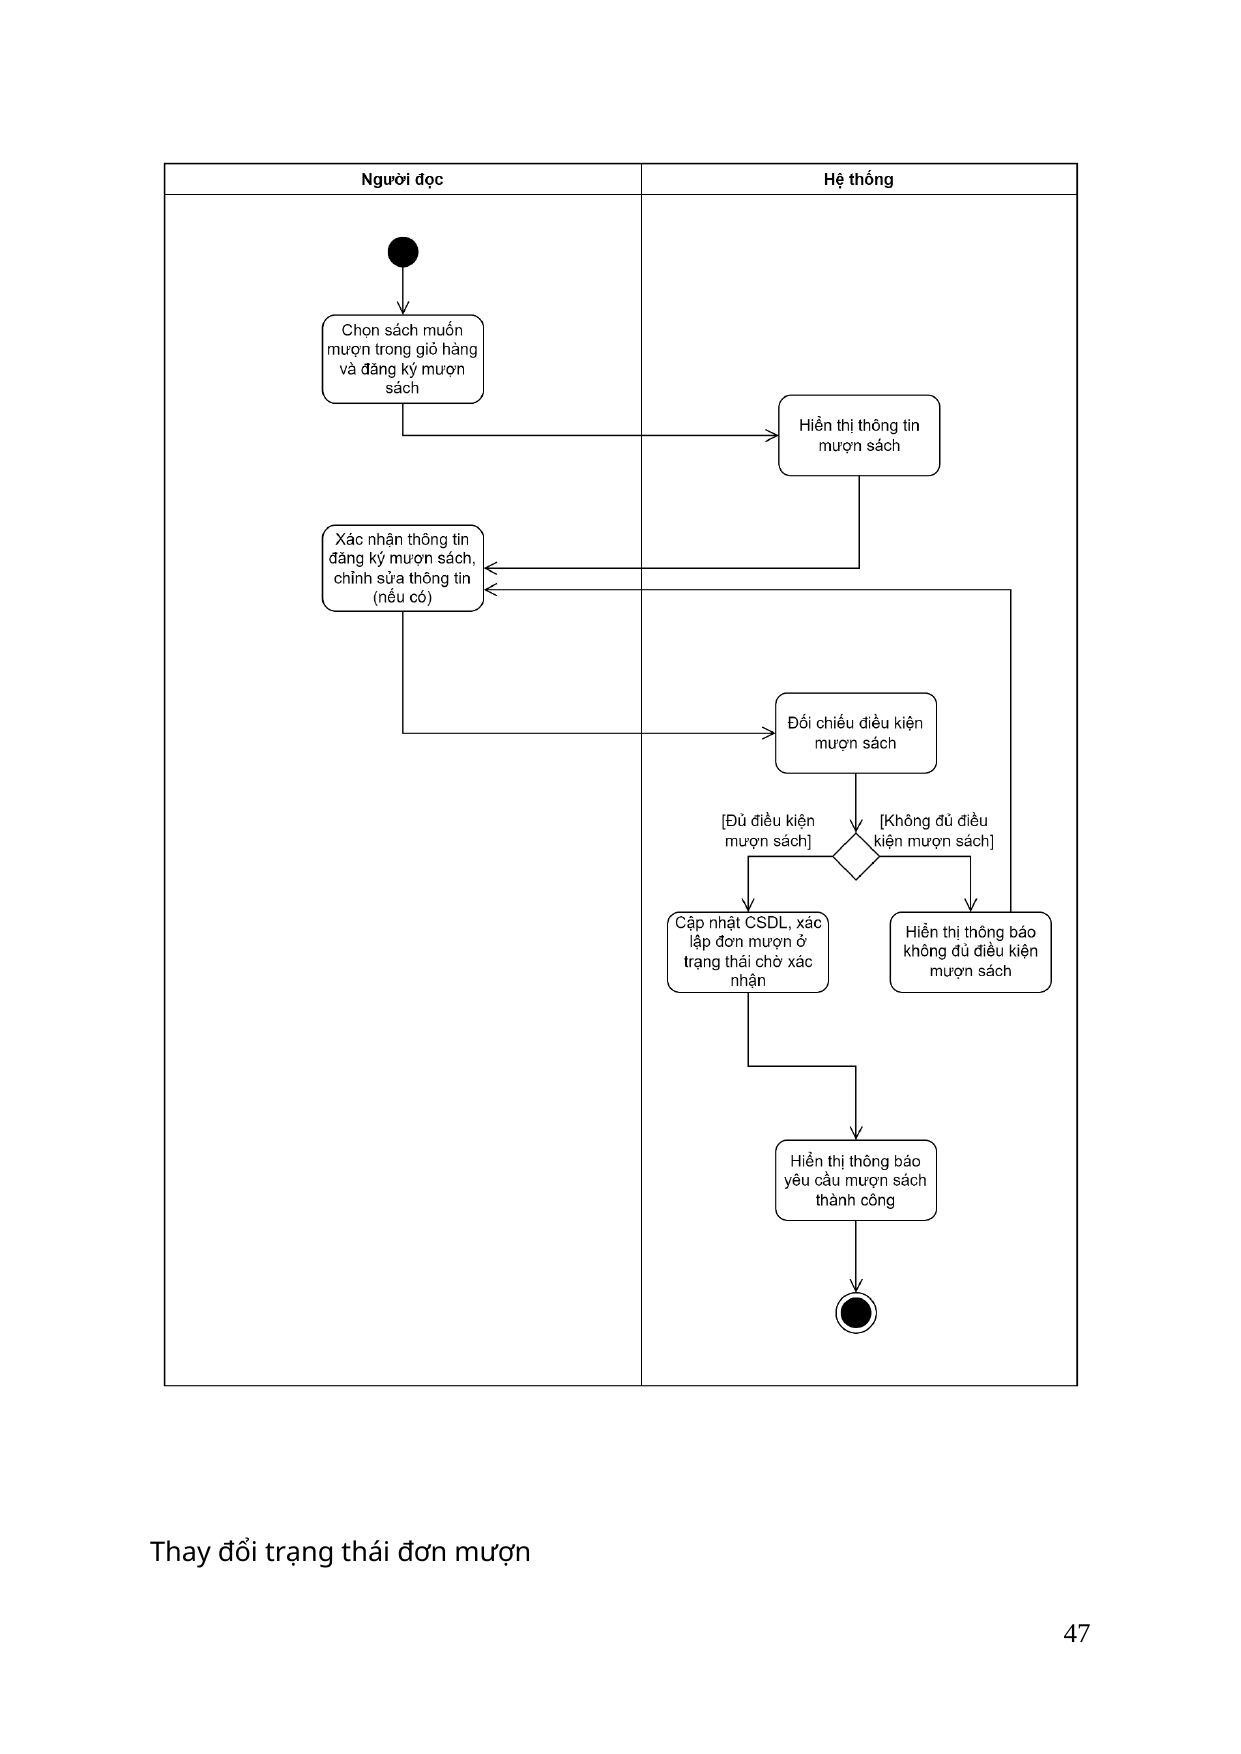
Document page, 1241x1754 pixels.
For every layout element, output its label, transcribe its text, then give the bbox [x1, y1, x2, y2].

text Thay đổi trạng thái đơn mượn [150, 1532, 1090, 1569]
picture [150, 150, 1091, 1401]
